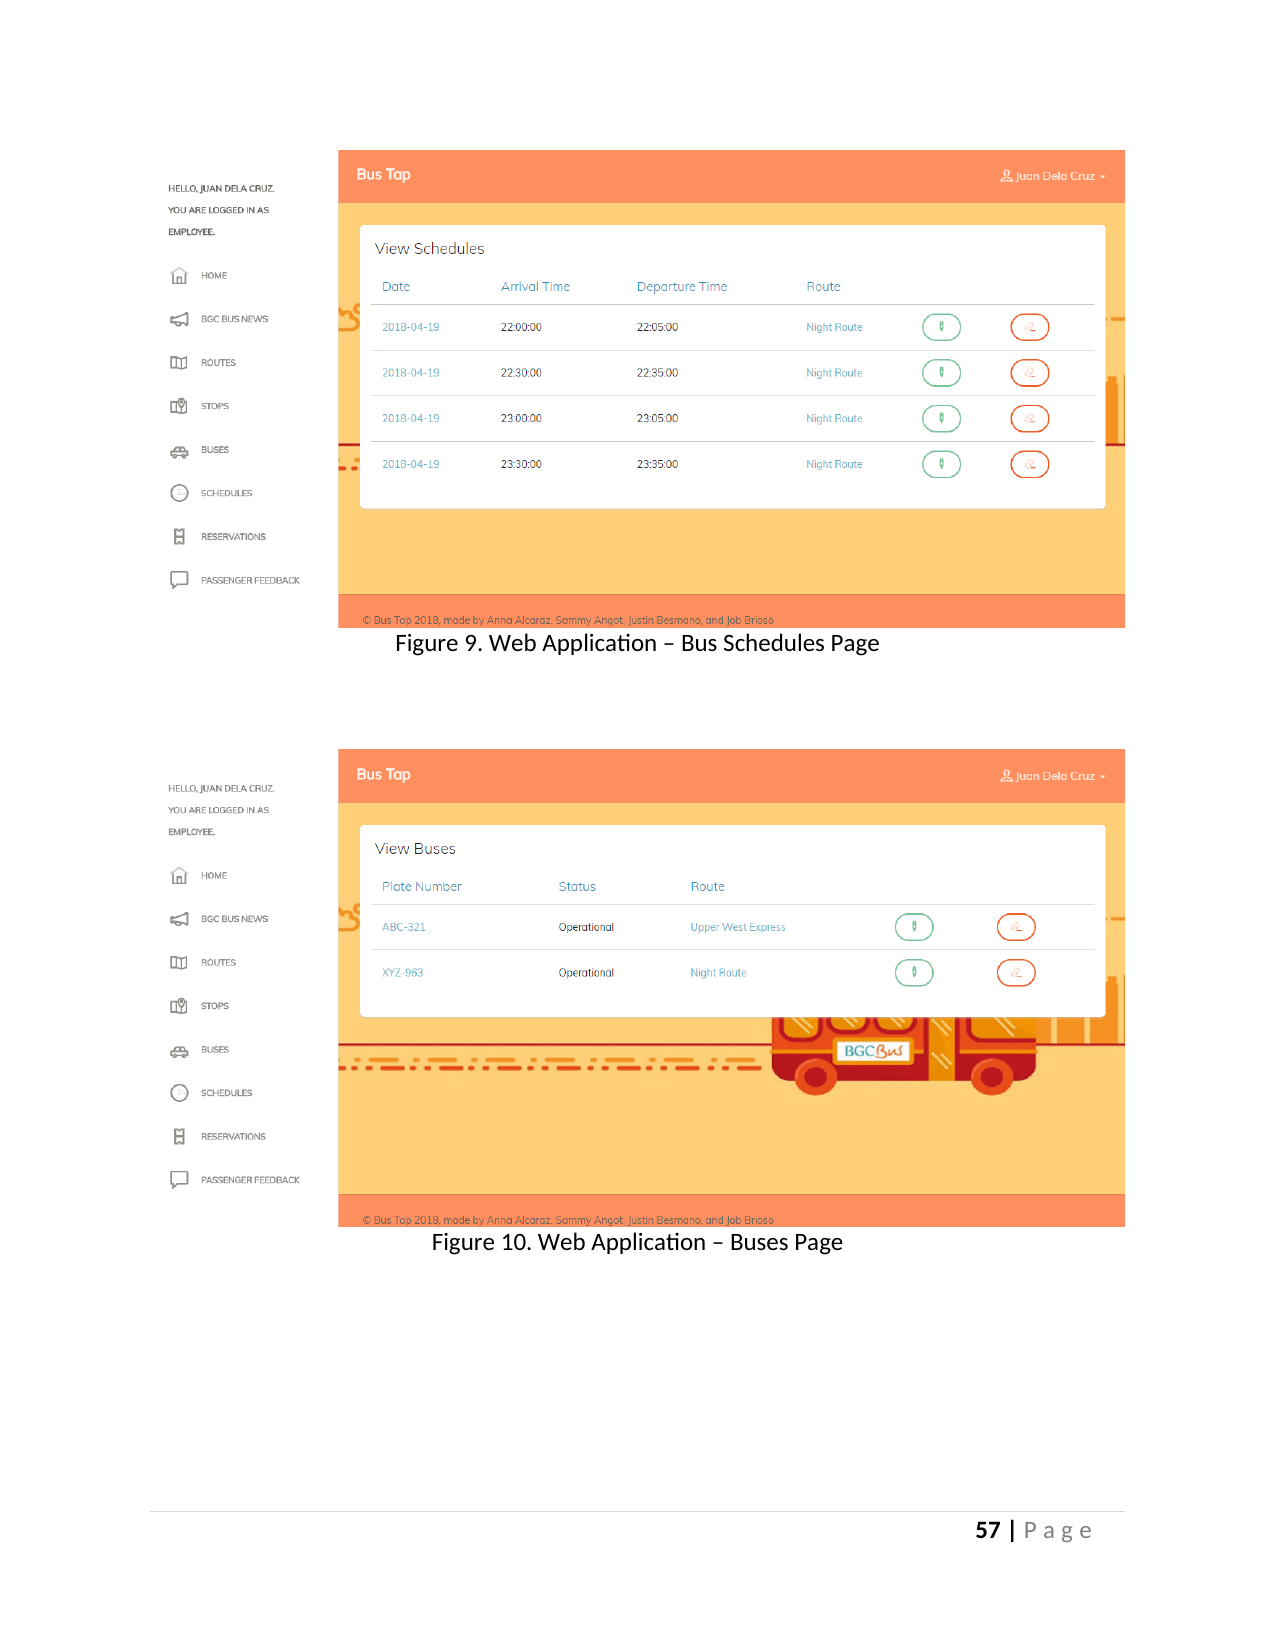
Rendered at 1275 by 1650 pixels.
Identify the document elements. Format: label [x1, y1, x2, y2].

picture [150, 150, 1125, 628]
picture [150, 749, 1125, 1227]
